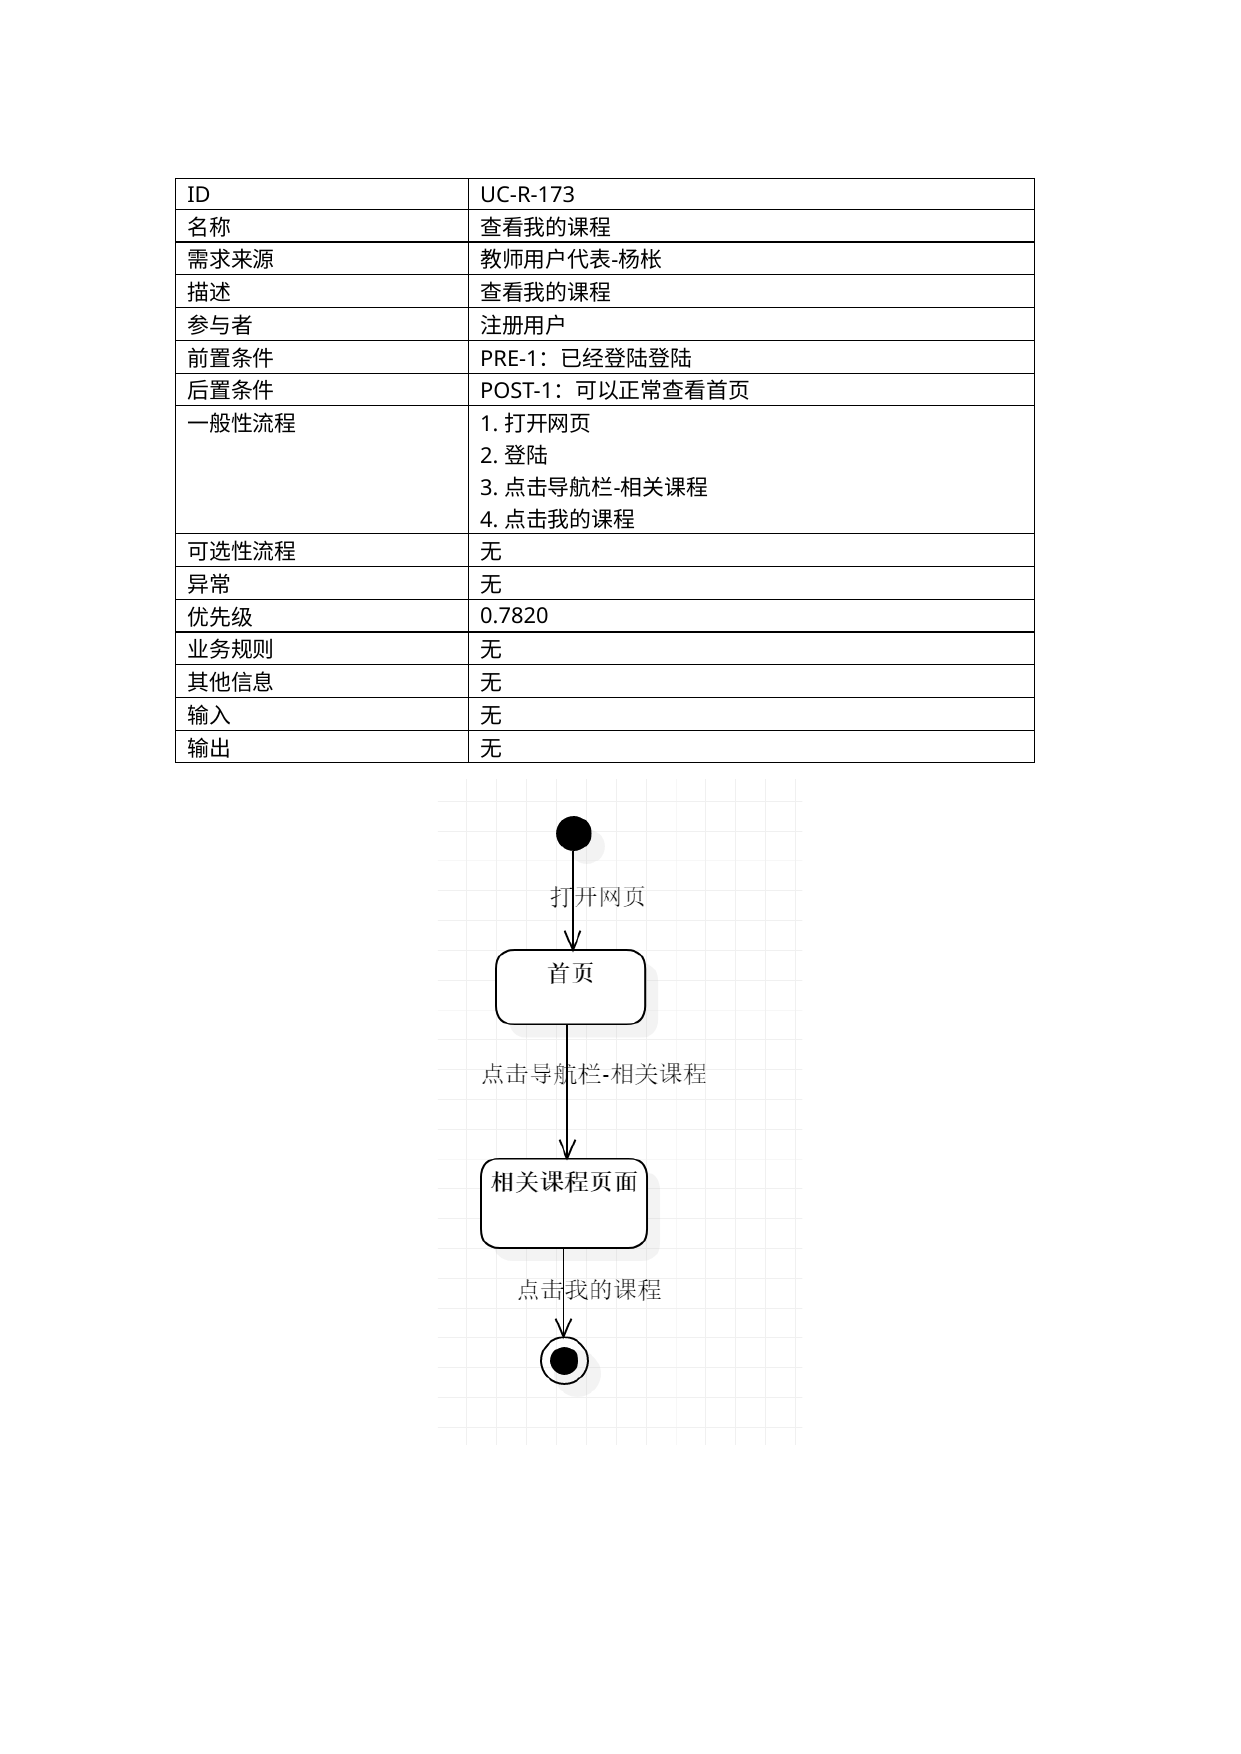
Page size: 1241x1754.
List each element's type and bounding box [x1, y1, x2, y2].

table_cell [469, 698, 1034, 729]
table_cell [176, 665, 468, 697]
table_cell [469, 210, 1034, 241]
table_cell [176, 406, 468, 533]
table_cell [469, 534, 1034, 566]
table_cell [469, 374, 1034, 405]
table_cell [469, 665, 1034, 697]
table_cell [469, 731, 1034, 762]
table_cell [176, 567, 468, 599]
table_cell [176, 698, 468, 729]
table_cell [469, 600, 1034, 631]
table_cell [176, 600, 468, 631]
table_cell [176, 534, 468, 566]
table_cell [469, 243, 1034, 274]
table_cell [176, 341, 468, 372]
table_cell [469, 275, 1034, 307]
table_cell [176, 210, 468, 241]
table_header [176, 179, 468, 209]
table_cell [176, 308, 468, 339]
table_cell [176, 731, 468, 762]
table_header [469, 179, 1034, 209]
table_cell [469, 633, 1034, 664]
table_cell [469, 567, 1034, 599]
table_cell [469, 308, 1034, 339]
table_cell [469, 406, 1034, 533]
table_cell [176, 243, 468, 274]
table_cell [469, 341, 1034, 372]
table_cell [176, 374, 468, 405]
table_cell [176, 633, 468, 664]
picture [437, 779, 803, 1445]
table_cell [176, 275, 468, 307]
